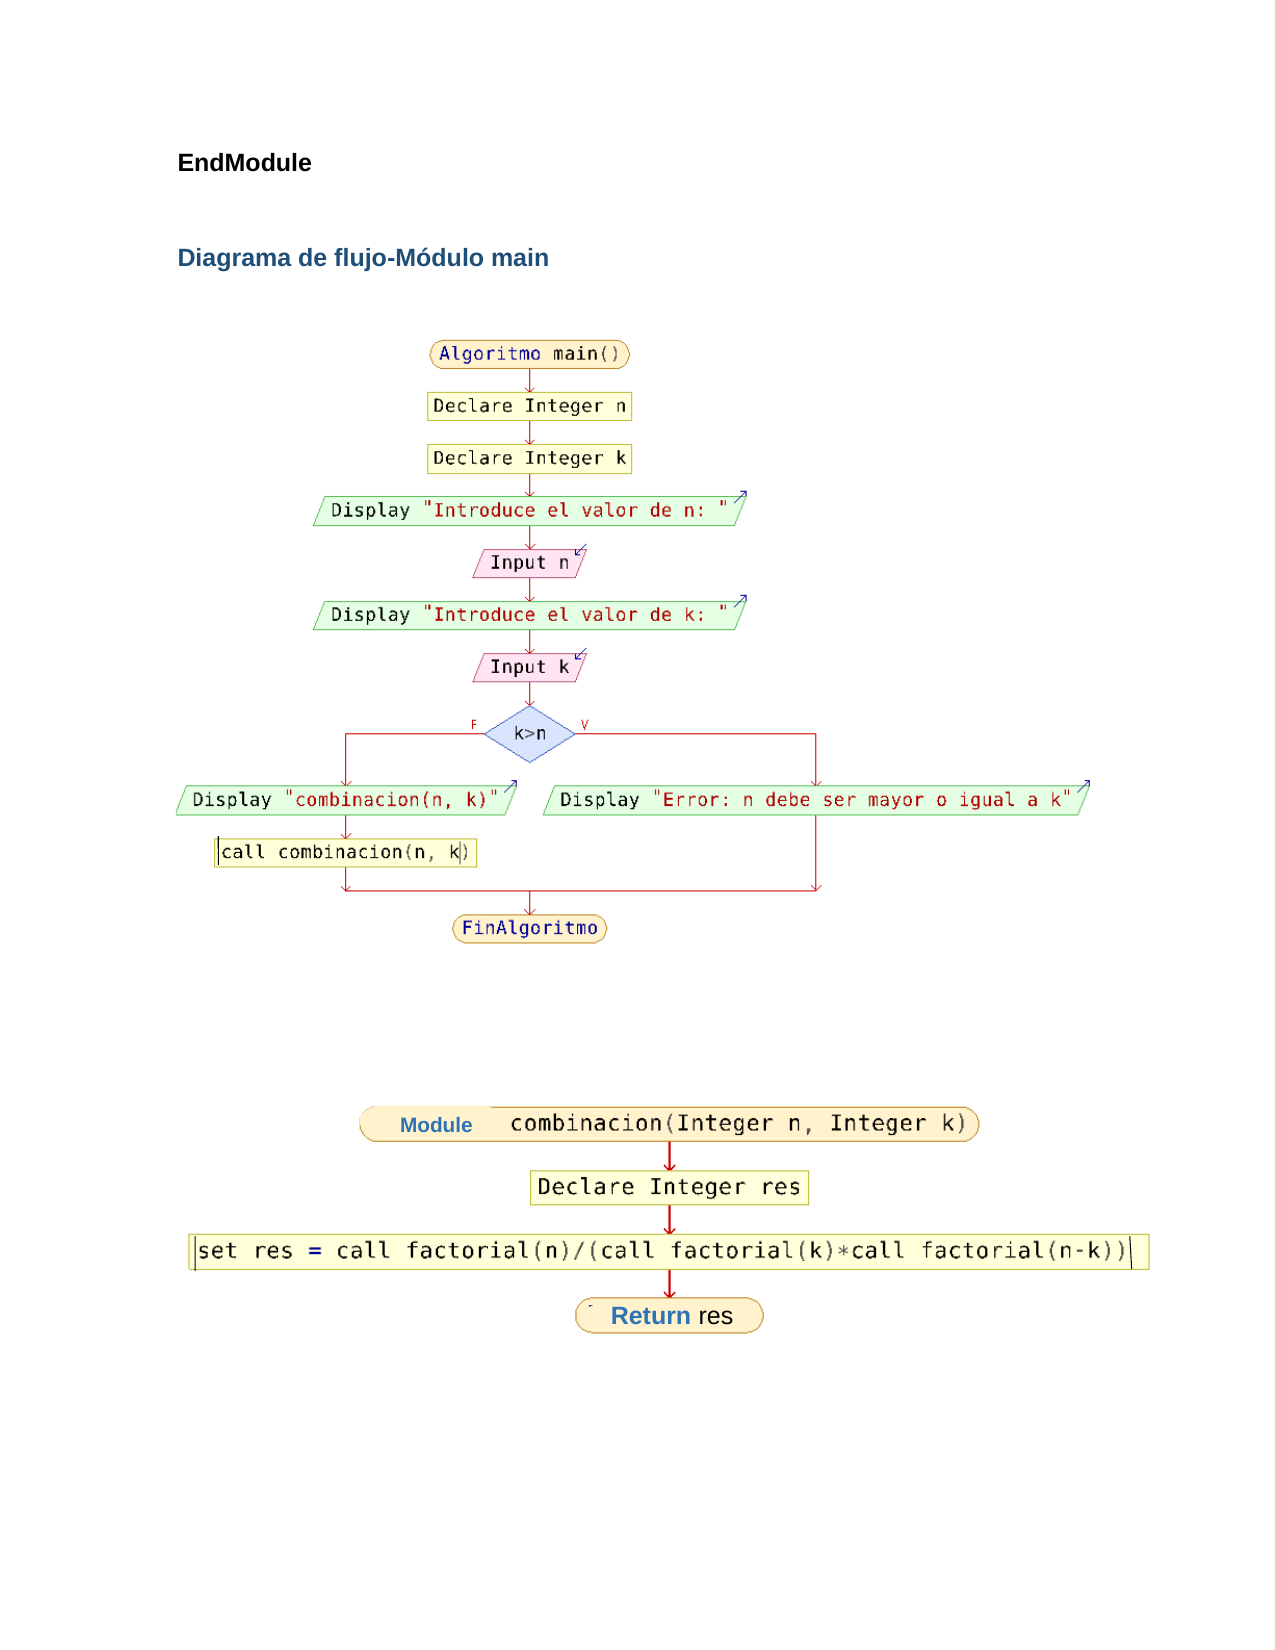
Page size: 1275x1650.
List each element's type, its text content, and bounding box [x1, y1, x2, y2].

text Diagrama de flujo-Módulo main [177, 243, 1098, 272]
text EndModule [177, 148, 1098, 176]
picture [176, 1040, 1168, 1414]
picture [175, 310, 1098, 965]
